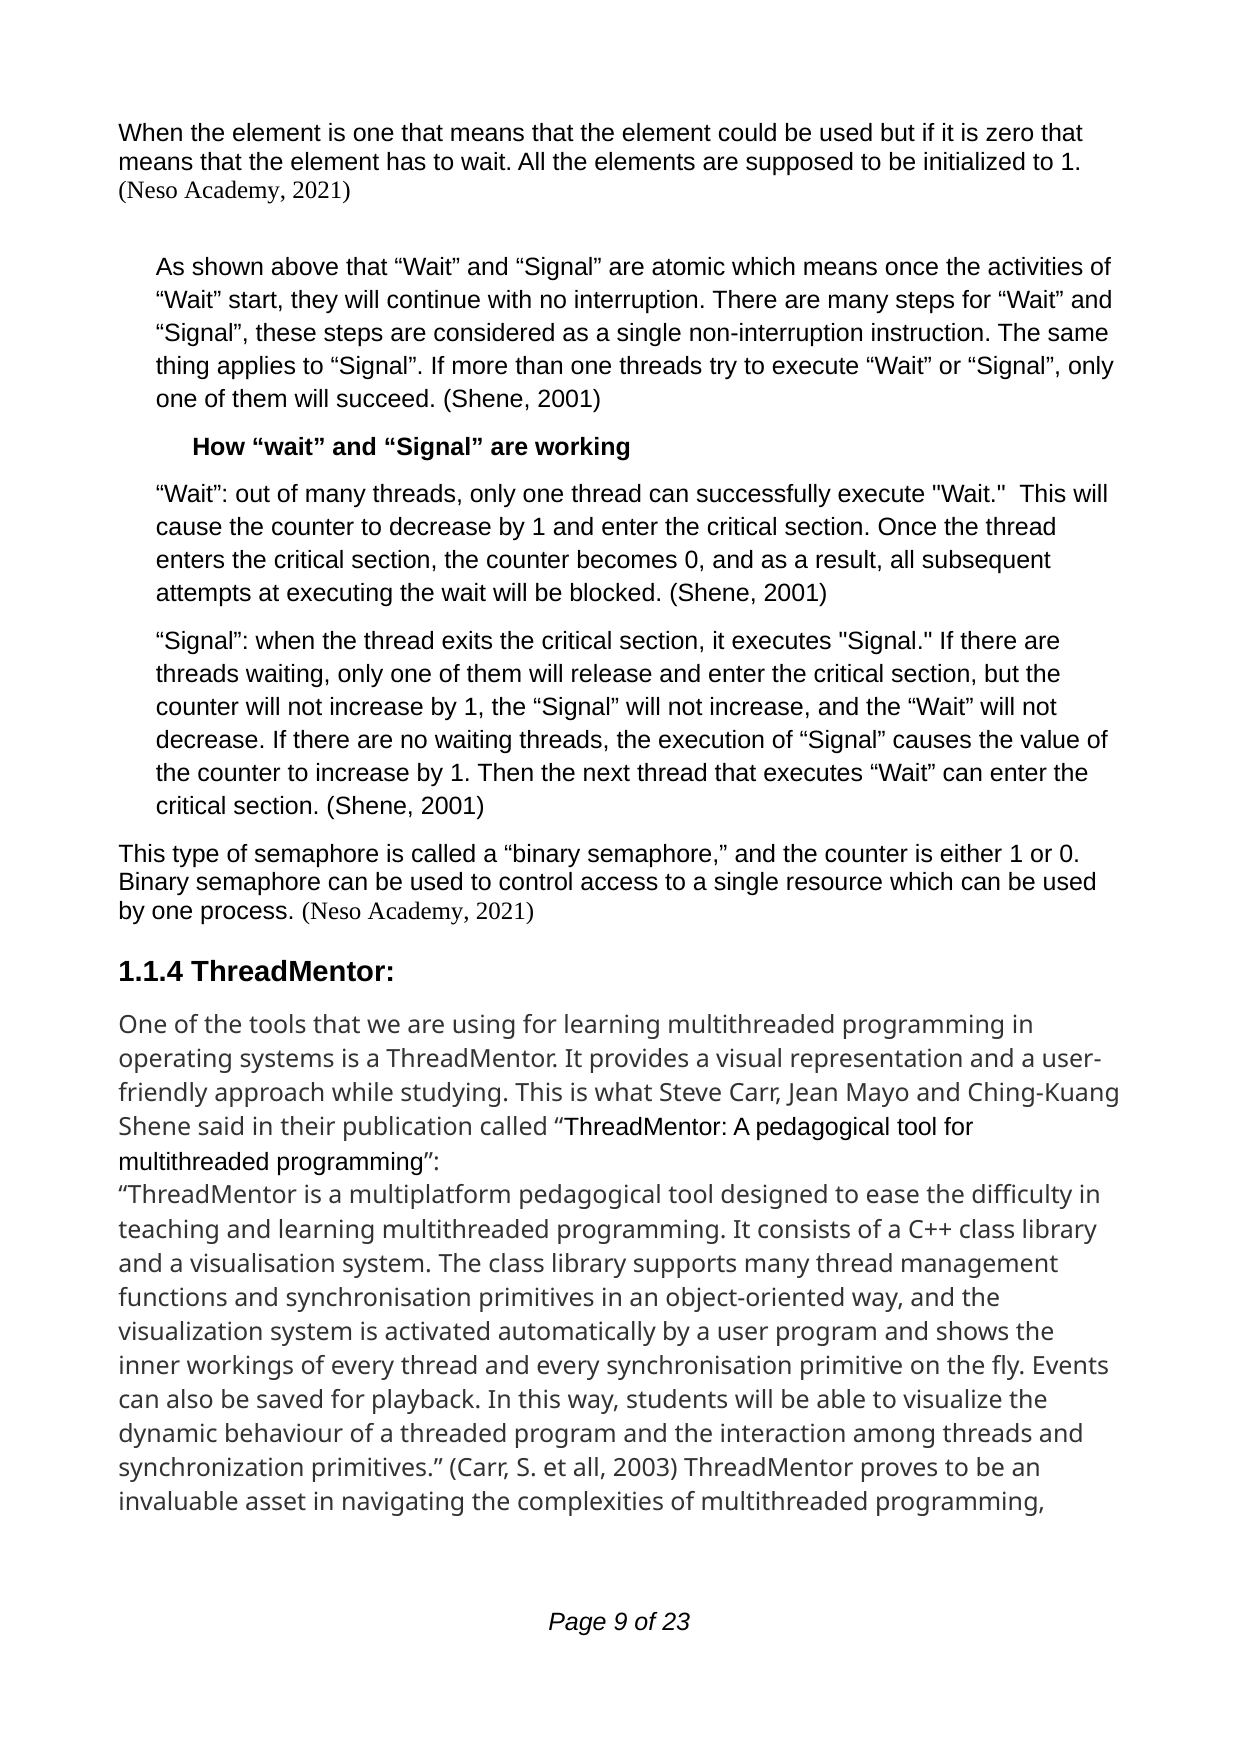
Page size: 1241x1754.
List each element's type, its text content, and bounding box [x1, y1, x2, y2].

text 1.1.4 ThreadMentor: [118, 954, 1122, 987]
text “Wait”: out of many threads, only one thread can successfully execute "Wait." This will cause the counter to decrease by 1 and enter the critical section. Once the thread enters the critical section, the counter becomes 0, and as a result, all subsequent attempts at executing the wait will be blocked. (Shene, 2001) [156, 479, 1122, 607]
text “Signal”: when the thread exits the critical section, it executes "Signal." If there are threads waiting, only one of them will release and enter the critical section, but the counter will not increase by 1, the “Signal” will not increase, and the “Wait” will not decrease. If there are no waiting threads, the execution of “Signal” causes the value of the counter to increase by 1. Then the next thread that executes “Wait” can enter the critical section. (Shene, 2001) [156, 626, 1122, 820]
text As shown above that “Wait” and “Signal” are atomic which means once the activities of “Wait” start, they will continue with no interruption. There are many steps for “Wait” and “Signal”, these steps are considered as a single non-interruption instruction. The same thing applies to “Signal”. If more than one threads try to execute “Wait” or “Signal”, only one of them will succeed. (Shene, 2001) [156, 252, 1122, 413]
text When the element is one that means that the element could be used but if it is zero that means that the element has to wait. All the elements are supposed to be initialized to 1. (Neso Academy, 2021) [118, 118, 1122, 204]
text This type of semaphore is called a “binary semaphore,” and the counter is either 1 or 0. Binary semaphore can be used to control access to a single resource which can be used by one process. (Neso Academy, 2021) [118, 839, 1122, 925]
text How “wait” and “Signal” are working [156, 432, 1122, 460]
text One of the tools that we are using for learning multithreaded programming in operating systems is a ThreadMentor. It provides a visual representation and a user-friendly approach while studying. This is what Steve Carr, Jean Mayo and Ching-Kuang Shene said in their publication called “ThreadMentor: A pedagogical tool for multithreaded programming”: [440, 1007, 1122, 1177]
